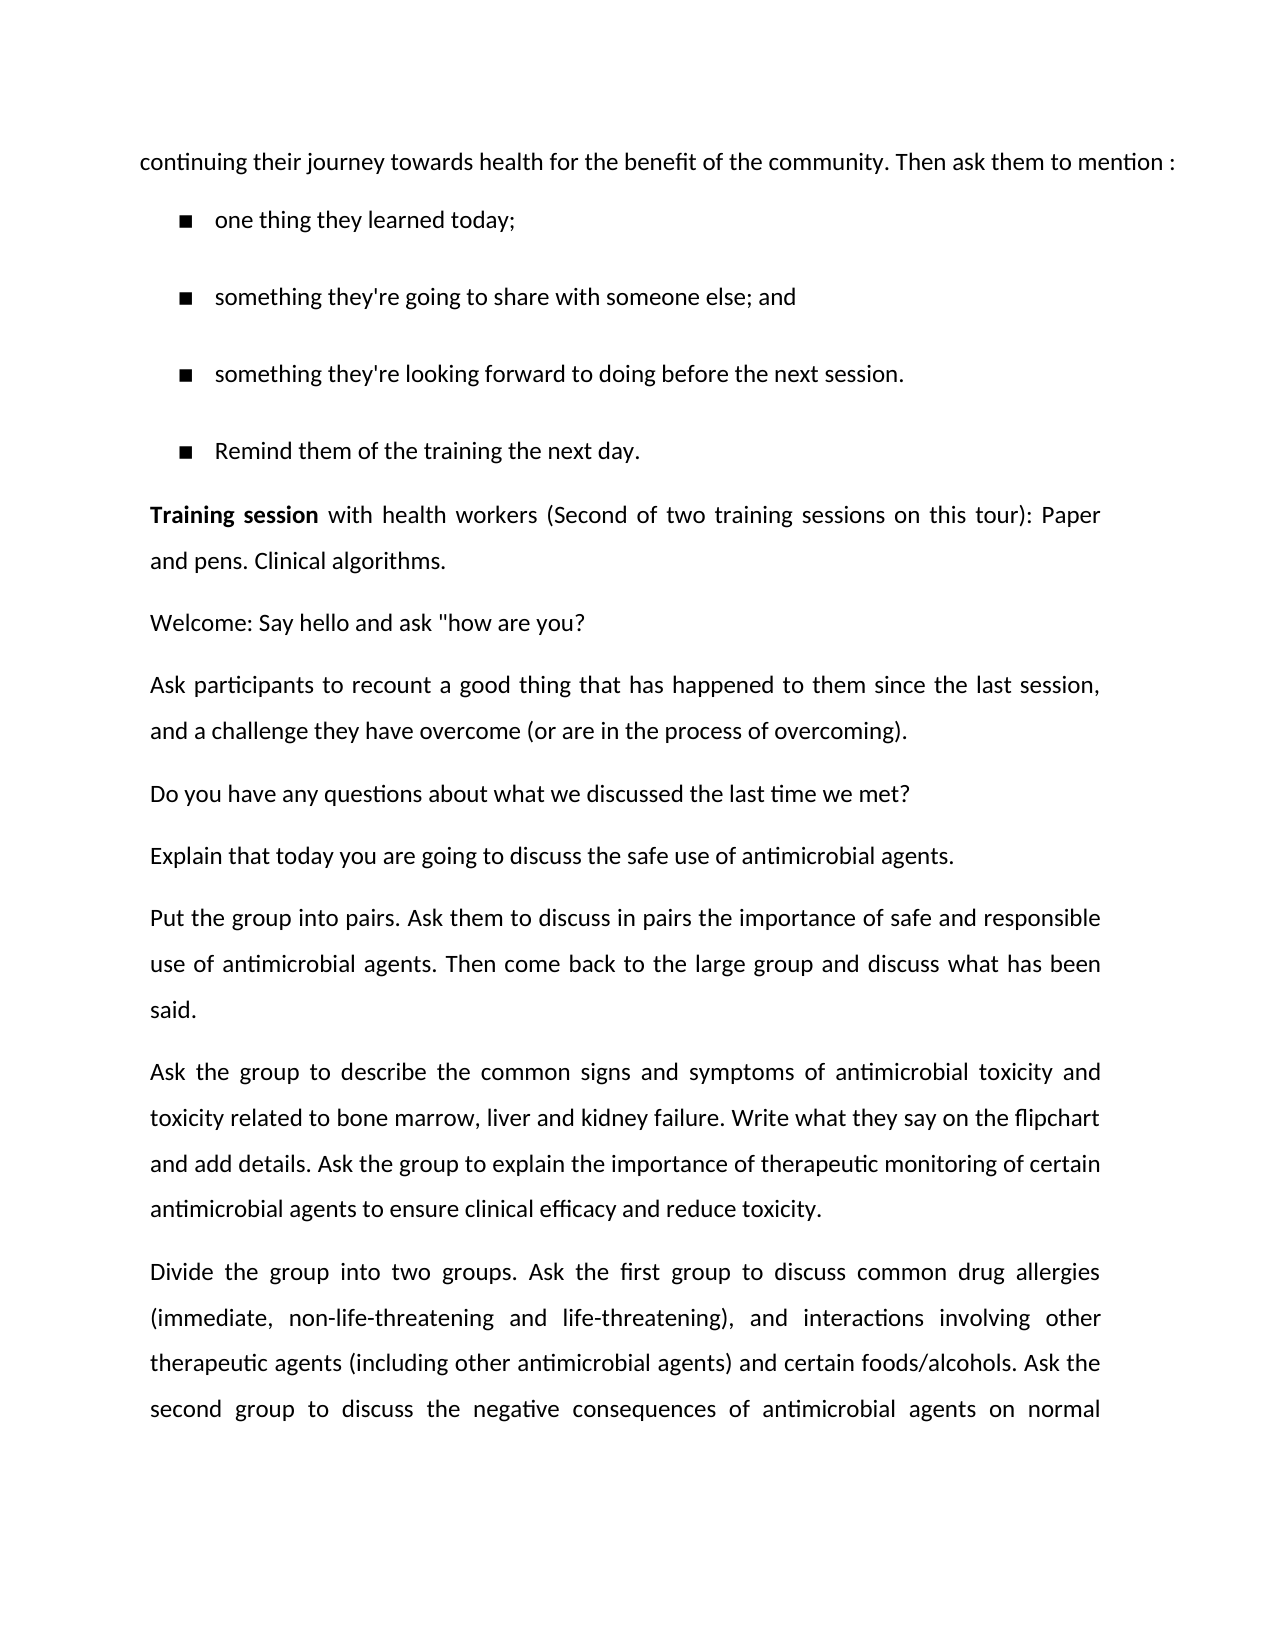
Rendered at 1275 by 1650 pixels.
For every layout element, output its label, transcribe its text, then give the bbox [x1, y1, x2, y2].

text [150, 1256, 1102, 1424]
text Ask the group to describe the common signs and symptoms of antimicrobial toxicity and toxicity related to bone marrow, liver and kidney failure. Write what they say on the flipchart and add details. Ask the group to explain the importance of therapeutic monitoring of certain antimicrobial agents to ensure clinical efficacy and reduce toxicity. [150, 1056, 1102, 1224]
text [139, 146, 1177, 176]
text Ask participants to recount a good thing that has happened to them since the last session, and a challenge they have overcome (or are in the process of overcoming). [150, 669, 1102, 746]
list one thing they learned today; [177, 192, 1177, 243]
text Welcome: Say hello and ask "how are you? [150, 607, 1102, 638]
text Training session with health workers (Second of two training sessions on this tour): Paper and pens. Clinical algorithms. [150, 499, 1102, 575]
text Put the group into pairs. Ask them to discuss in pairs the importance of safe and responsible use of antimicrobial agents. Then come back to the large group and discuss what has been said. [150, 902, 1102, 1024]
text Explain that today you are going to discuss the safe use of antimicrobial agents. [150, 840, 1102, 871]
list something they're looking forward to doing before the next session. [177, 345, 1177, 397]
text Do you have any questions about what we discussed the last time we met? [150, 778, 1102, 808]
list Remind them of the training the next day. [177, 422, 1177, 473]
list something they're going to share with someone else; and [177, 268, 1177, 320]
